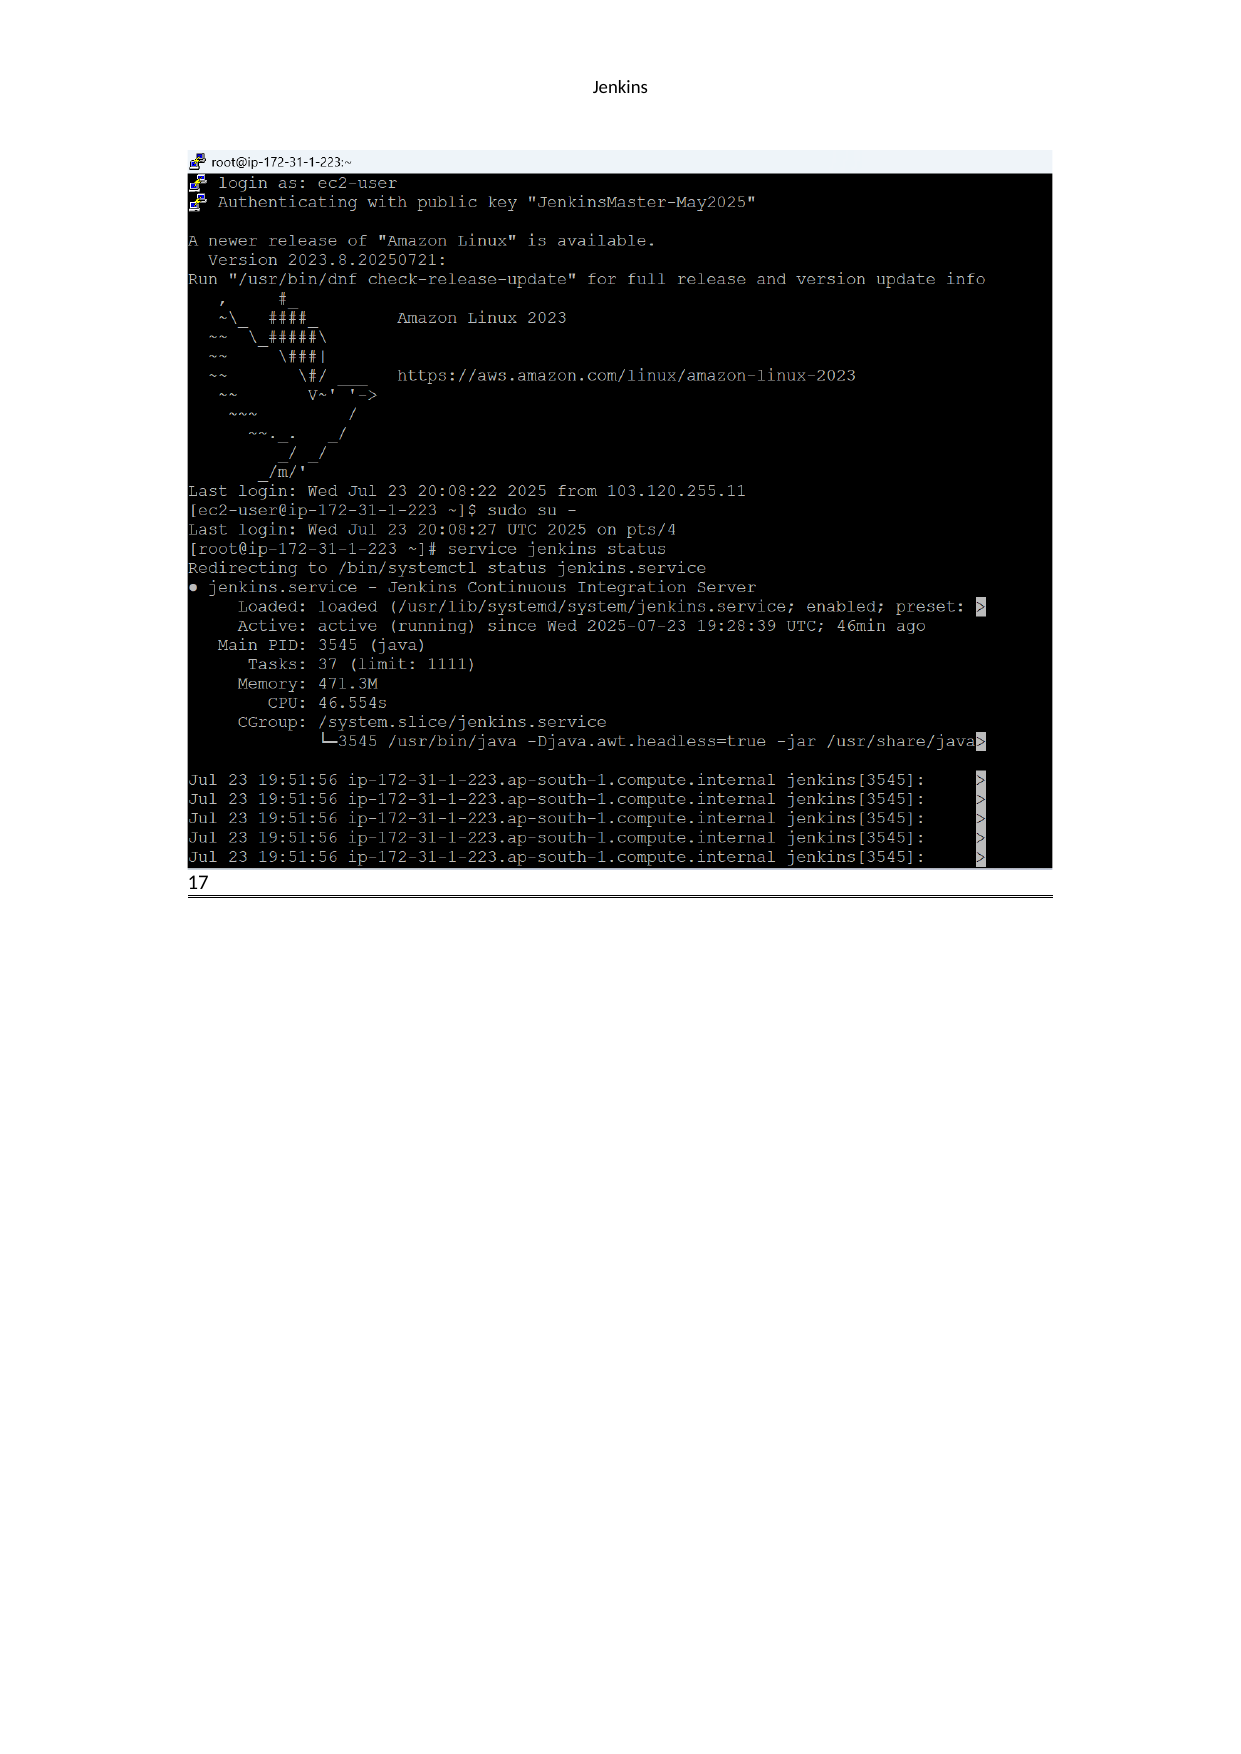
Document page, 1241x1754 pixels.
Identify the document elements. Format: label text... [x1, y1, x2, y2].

picture [187, 150, 1053, 870]
text 17 [187, 870, 1053, 898]
